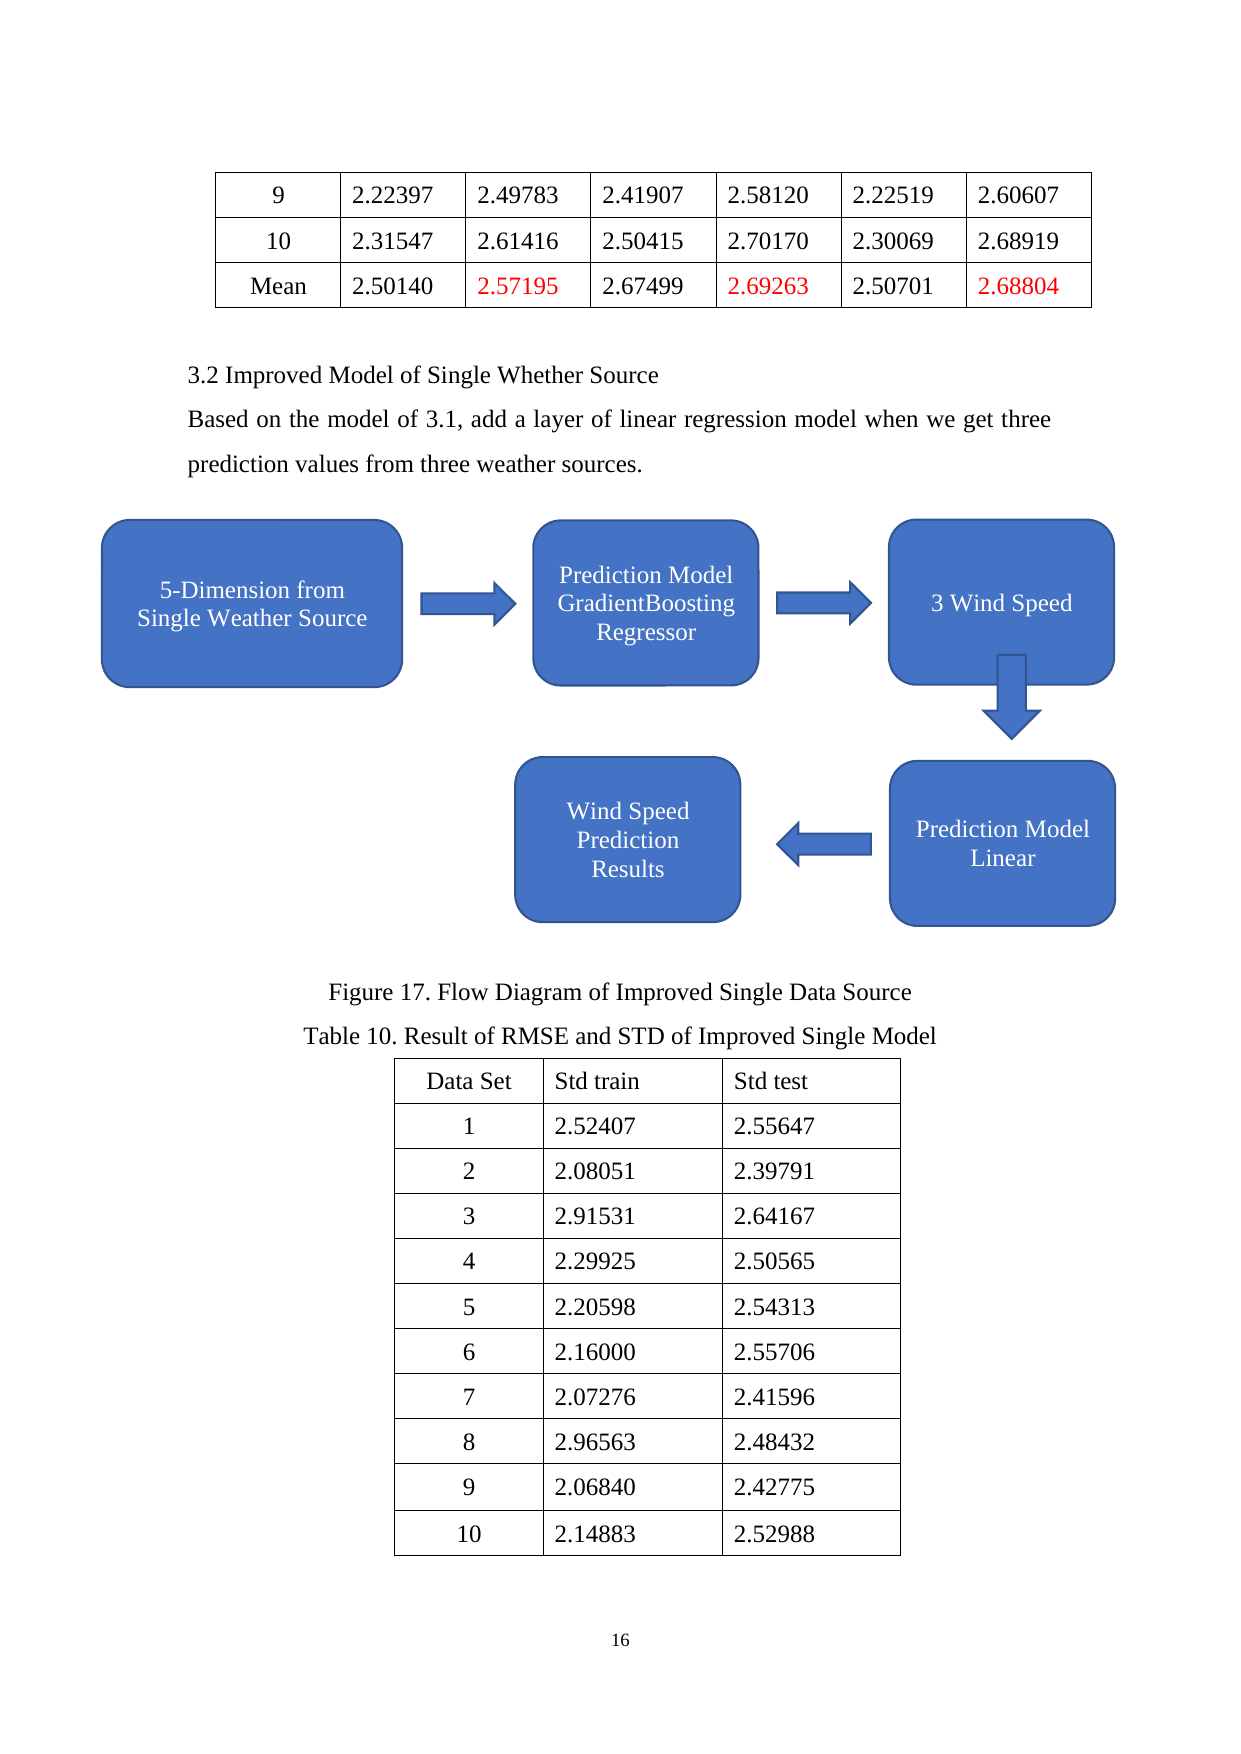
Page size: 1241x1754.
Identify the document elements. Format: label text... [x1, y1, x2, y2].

table_cell 2.07276 [544, 1374, 722, 1418]
table_cell 2.68804 [967, 263, 1091, 307]
table_cell 2.30069 [842, 218, 966, 262]
table_cell 2.50565 [723, 1239, 900, 1283]
table_cell 2.41907 [591, 173, 716, 217]
table_cell 10 [395, 1511, 543, 1555]
table_cell 10 [216, 218, 340, 262]
table_cell 2.50415 [591, 218, 716, 262]
table_cell 2.91531 [544, 1194, 722, 1238]
list Improved Model of Single Whether Source [187, 352, 1053, 396]
table_cell 2.96563 [544, 1419, 722, 1463]
table_cell 2.70170 [717, 218, 841, 262]
table_cell 2 [395, 1149, 543, 1193]
table_cell 2.61416 [466, 218, 590, 262]
table_cell 2.08051 [544, 1149, 722, 1193]
table_cell 3 [395, 1194, 543, 1238]
table_cell 2.42775 [723, 1464, 900, 1510]
table_cell 2.22397 [341, 173, 465, 217]
table_cell 1 [395, 1104, 543, 1148]
table_cell 2.16000 [544, 1329, 722, 1373]
table_cell 2.49783 [466, 173, 590, 217]
table_cell 4 [395, 1239, 543, 1283]
table_cell 2.68919 [967, 218, 1091, 262]
table_cell 2.22519 [842, 173, 966, 217]
table_cell 2.50140 [341, 263, 465, 307]
table_cell 8 [395, 1419, 543, 1463]
text Table 10. Result of RMSE and STD of Improved Single Model [187, 1013, 1053, 1057]
table_header Data Set [395, 1059, 543, 1102]
table_cell 2.31547 [341, 218, 465, 262]
table_header Std train [544, 1059, 722, 1102]
table_cell 2.64167 [723, 1194, 900, 1238]
table_cell 2.14883 [544, 1511, 722, 1555]
table_cell 2.41596 [723, 1374, 900, 1418]
table_cell 2.06840 [544, 1464, 722, 1510]
table_cell 2.20598 [544, 1284, 722, 1328]
table_cell 9 [216, 173, 340, 217]
table_cell 5 [395, 1284, 543, 1328]
table_cell 2.48432 [723, 1419, 900, 1463]
table_cell 2.55706 [723, 1329, 900, 1373]
table_cell 2.69263 [717, 263, 841, 307]
table_cell 6 [395, 1329, 543, 1373]
table_cell 2.52988 [723, 1511, 900, 1555]
table_cell 2.50701 [842, 263, 966, 307]
table_cell 2.55647 [723, 1104, 900, 1148]
table_header Std test [723, 1059, 900, 1102]
text Figure 17. Flow Diagram of Improved Single Data Source [187, 969, 1053, 1013]
table_cell 2.67499 [591, 263, 716, 307]
table_cell 2.60607 [967, 173, 1091, 217]
table_cell 2.29925 [544, 1239, 722, 1283]
table_cell 2.54313 [723, 1284, 900, 1328]
table_cell Mean [216, 263, 340, 307]
text Based on the model of 3.1, add a layer of linear regression model when we get three prediction values from three weather sources. [187, 396, 1053, 484]
table_cell 7 [395, 1374, 543, 1418]
table_cell 2.39791 [723, 1149, 900, 1193]
table_cell 9 [395, 1464, 543, 1510]
table_cell 2.52407 [544, 1104, 722, 1148]
table_cell 2.58120 [717, 173, 841, 217]
table_cell 2.57195 [466, 263, 590, 307]
